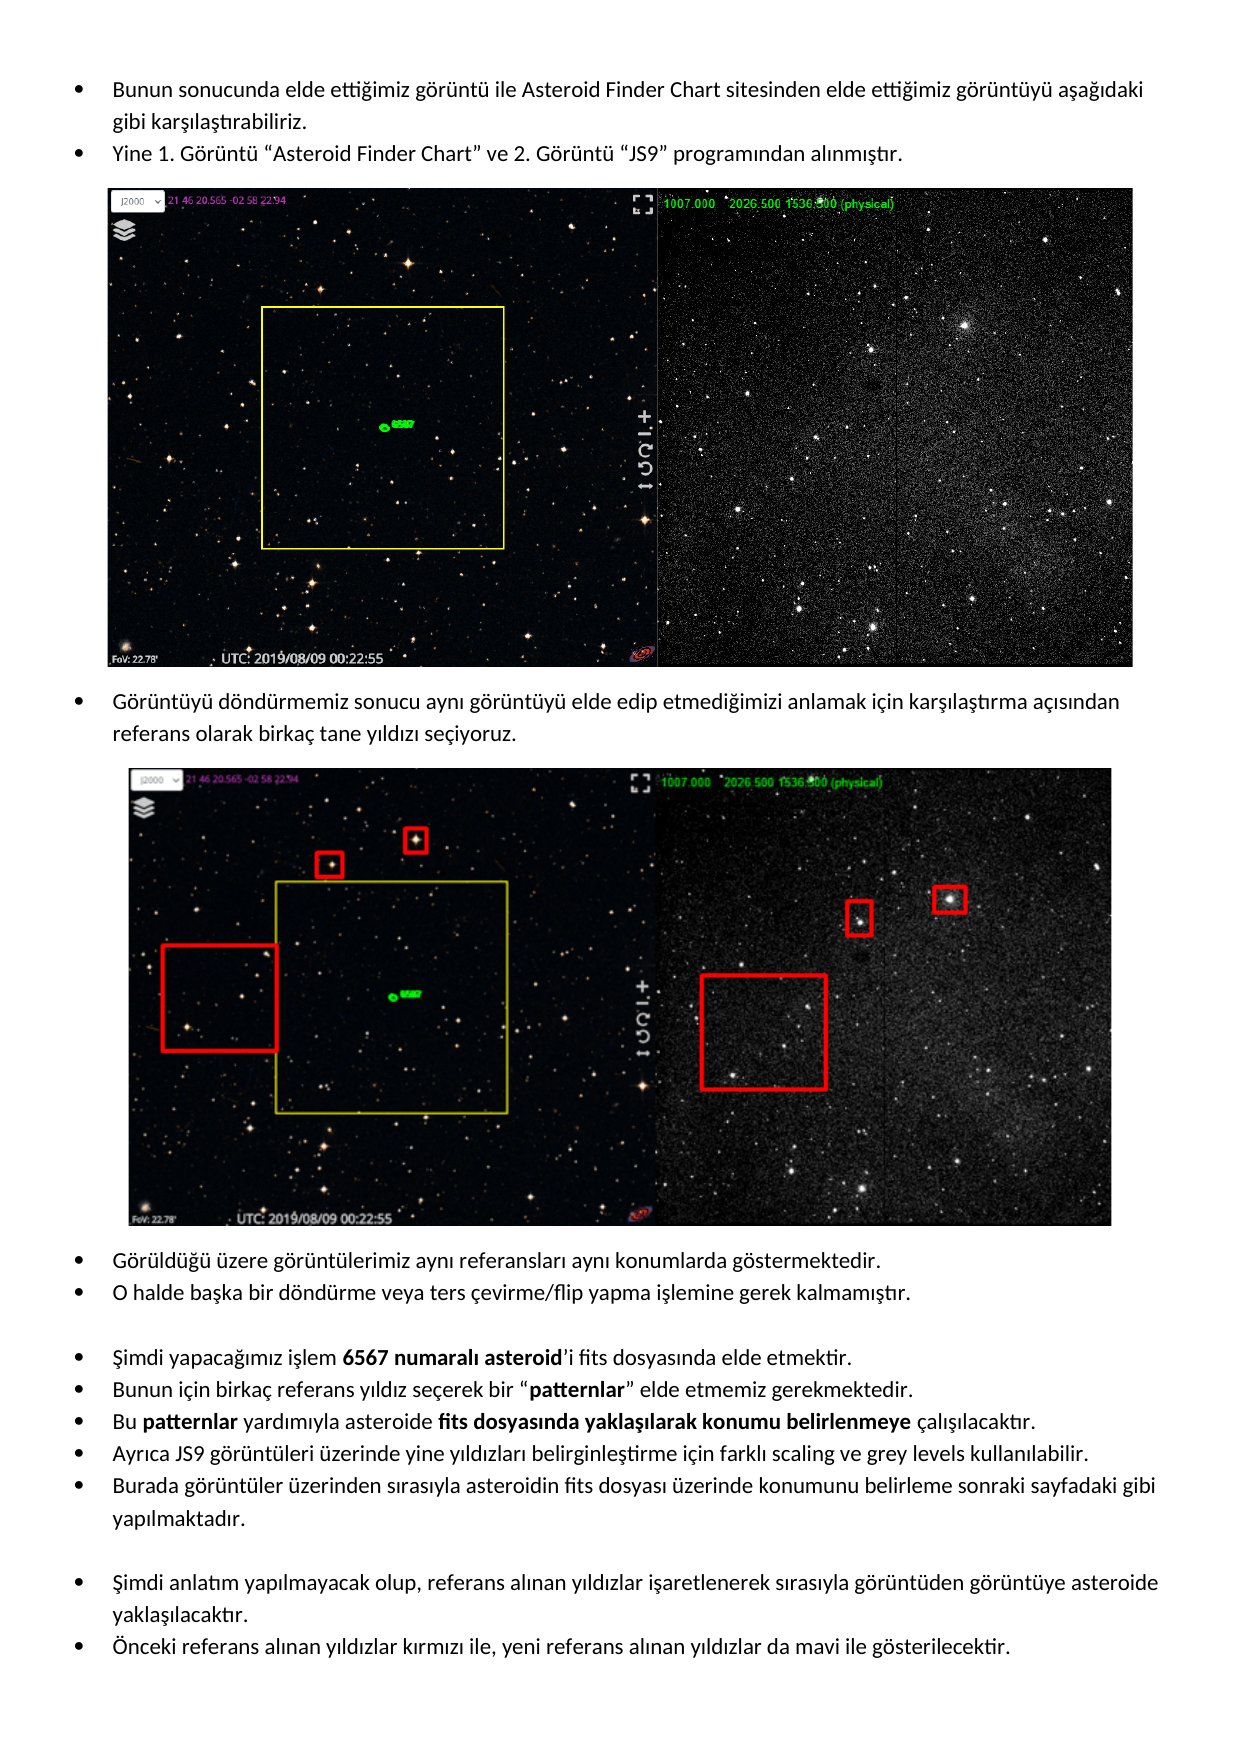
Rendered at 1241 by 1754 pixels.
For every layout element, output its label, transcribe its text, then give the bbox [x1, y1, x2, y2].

list Görüntüyü döndürmemiz sonucu aynı görüntüyü elde edip etmediğimizi anlamak için karşılaştırma açısından referans olarak birkaç tane yıldızı seçiyoruz. [75, 687, 1165, 747]
list Bu patternlar yardımıyla asteroide fits dosyasında yaklaşılarak konumu belirlenmeye çalışılacaktır. [75, 1407, 1165, 1435]
picture [128, 768, 1112, 1226]
list Yine 1. Görüntü “Asteroid Finder Chart” ve 2. Görüntü “JS9” programından alınmıştır. [75, 139, 1165, 167]
list Şimdi anlatım yapılmayacak olup, referans alınan yıldızlar işaretlenerek sırasıyla görüntüden görüntüye asteroide yaklaşılacaktır. [75, 1568, 1165, 1628]
list O halde başka bir döndürme veya ters çevirme/flip yapma işlemine gerek kalmamıştır. [75, 1278, 1165, 1306]
list Burada görüntüler üzerinden sırasıyla asteroidin fits dosyası üzerinde konumunu belirleme sonraki sayfadaki gibi yapılmaktadır. [75, 1472, 1165, 1532]
list Önceki referans alınan yıldızlar kırmızı ile, yeni referans alınan yıldızlar da mavi ile gösterilecektir. [75, 1632, 1165, 1661]
list Ayrıca JS9 görüntüleri üzerinde yine yıldızları belirginleştirme için farklı scaling ve grey levels kullanılabilir. [75, 1439, 1165, 1467]
list Bunun sonucunda elde ettiğimiz görüntü ile Asteroid Finder Chart sitesinden elde ettiğimiz görüntüyü aşağıdaki gibi karşılaştırabiliriz. [75, 75, 1165, 135]
list Bunun için birkaç referans yıldız seçerek bir “patternlar” elde etmemiz gerekmektedir. [75, 1375, 1165, 1403]
list Görüldüğü üzere görüntülerimiz aynı referansları aynı konumlarda göstermektedir. [75, 1246, 1165, 1274]
picture [107, 188, 1133, 667]
list Şimdi yapacağımız işlem 6567 numaralı asteroid’i fits dosyasında elde etmektir. [75, 1343, 1165, 1371]
